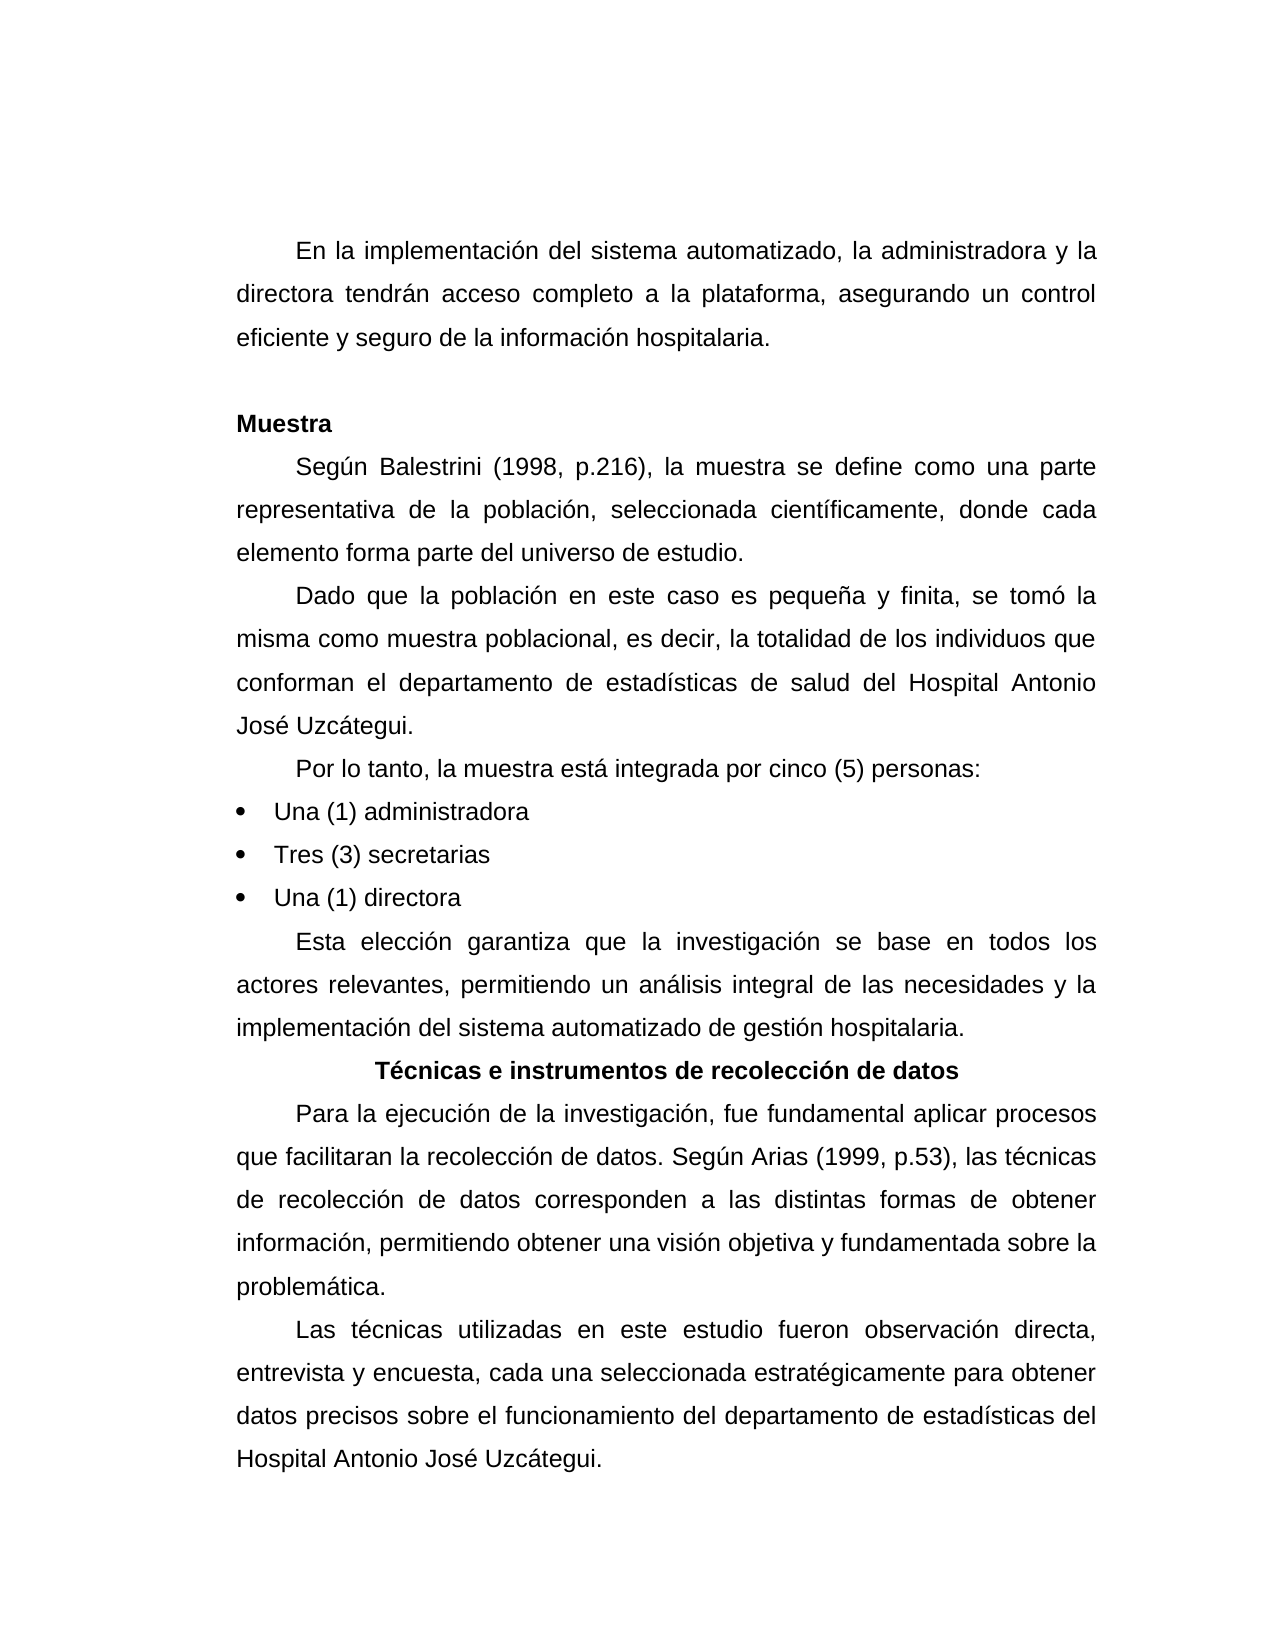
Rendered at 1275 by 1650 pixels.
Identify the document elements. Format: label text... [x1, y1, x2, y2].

list Una (1) directora [236, 883, 1098, 912]
text Según Balestrini (1998, p.216), la muestra se define como una parte representativa de la población, seleccionada científicamente, donde cada elemento forma parte del universo de estudio. [236, 452, 1098, 567]
text En la implementación del sistema automatizado, la administradora y la directora tendrán acceso completo a la plataforma, asegurando un control eficiente y seguro de la información hospitalaria. [236, 236, 1098, 351]
text Esta elección garantiza que la investigación se base en todos los actores relevantes, permitiendo un análisis integral de las necesidades y la implementación del sistema automatizado de gestión hospitalaria. [236, 927, 1098, 1042]
subtitle Muestra [236, 409, 1098, 437]
list Una (1) administradora [236, 797, 1098, 826]
text Para la ejecución de la investigación, fue fundamental aplicar procesos que facilitaran la recolección de datos. Según Arias (1999, p.53), las técnicas de recolección de datos corresponden a las distintas formas de obtener información, permitiendo obtener una visión objetiva y fundamentada sobre la problemática. [236, 1099, 1098, 1300]
text Dado que la población en este caso es pequeña y finita, se tomó la misma como muestra poblacional, es decir, la totalidad de los individuos que conforman el departamento de estadísticas de salud del Hospital Antonio José Uzcátegui. [236, 581, 1098, 739]
list Tres (3) secretarias [236, 840, 1098, 869]
text Por lo tanto, la muestra está integrada por cinco (5) personas: [236, 754, 1098, 782]
text Las técnicas utilizadas en este estudio fueron observación directa, entrevista y encuesta, cada una seleccionada estratégicamente para obtener datos precisos sobre el funcionamiento del departamento de estadísticas del Hospital Antonio José Uzcátegui. [236, 1315, 1098, 1473]
subtitle Técnicas e instrumentos de recolección de datos [236, 1056, 1098, 1085]
